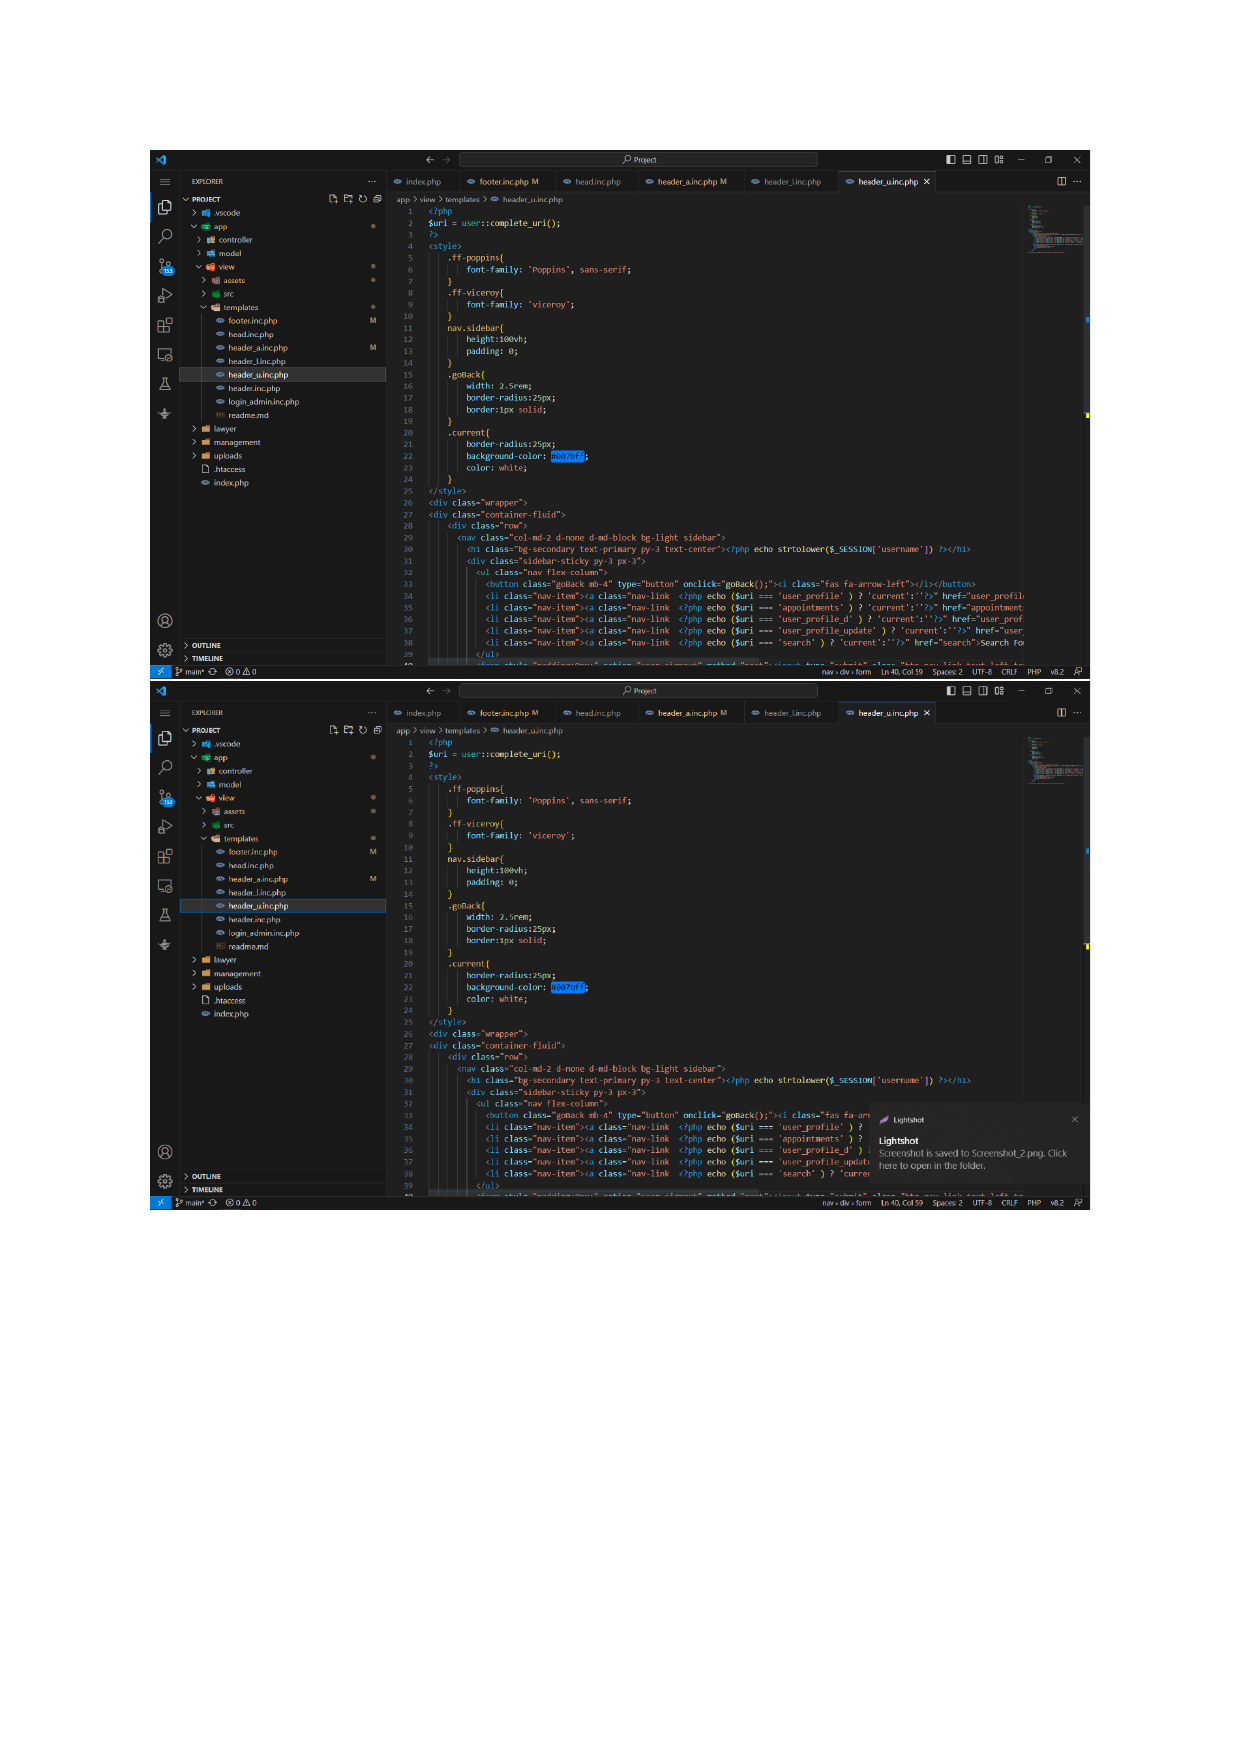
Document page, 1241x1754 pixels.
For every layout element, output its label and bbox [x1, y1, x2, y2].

picture [150, 150, 1091, 679]
picture [150, 681, 1091, 1210]
